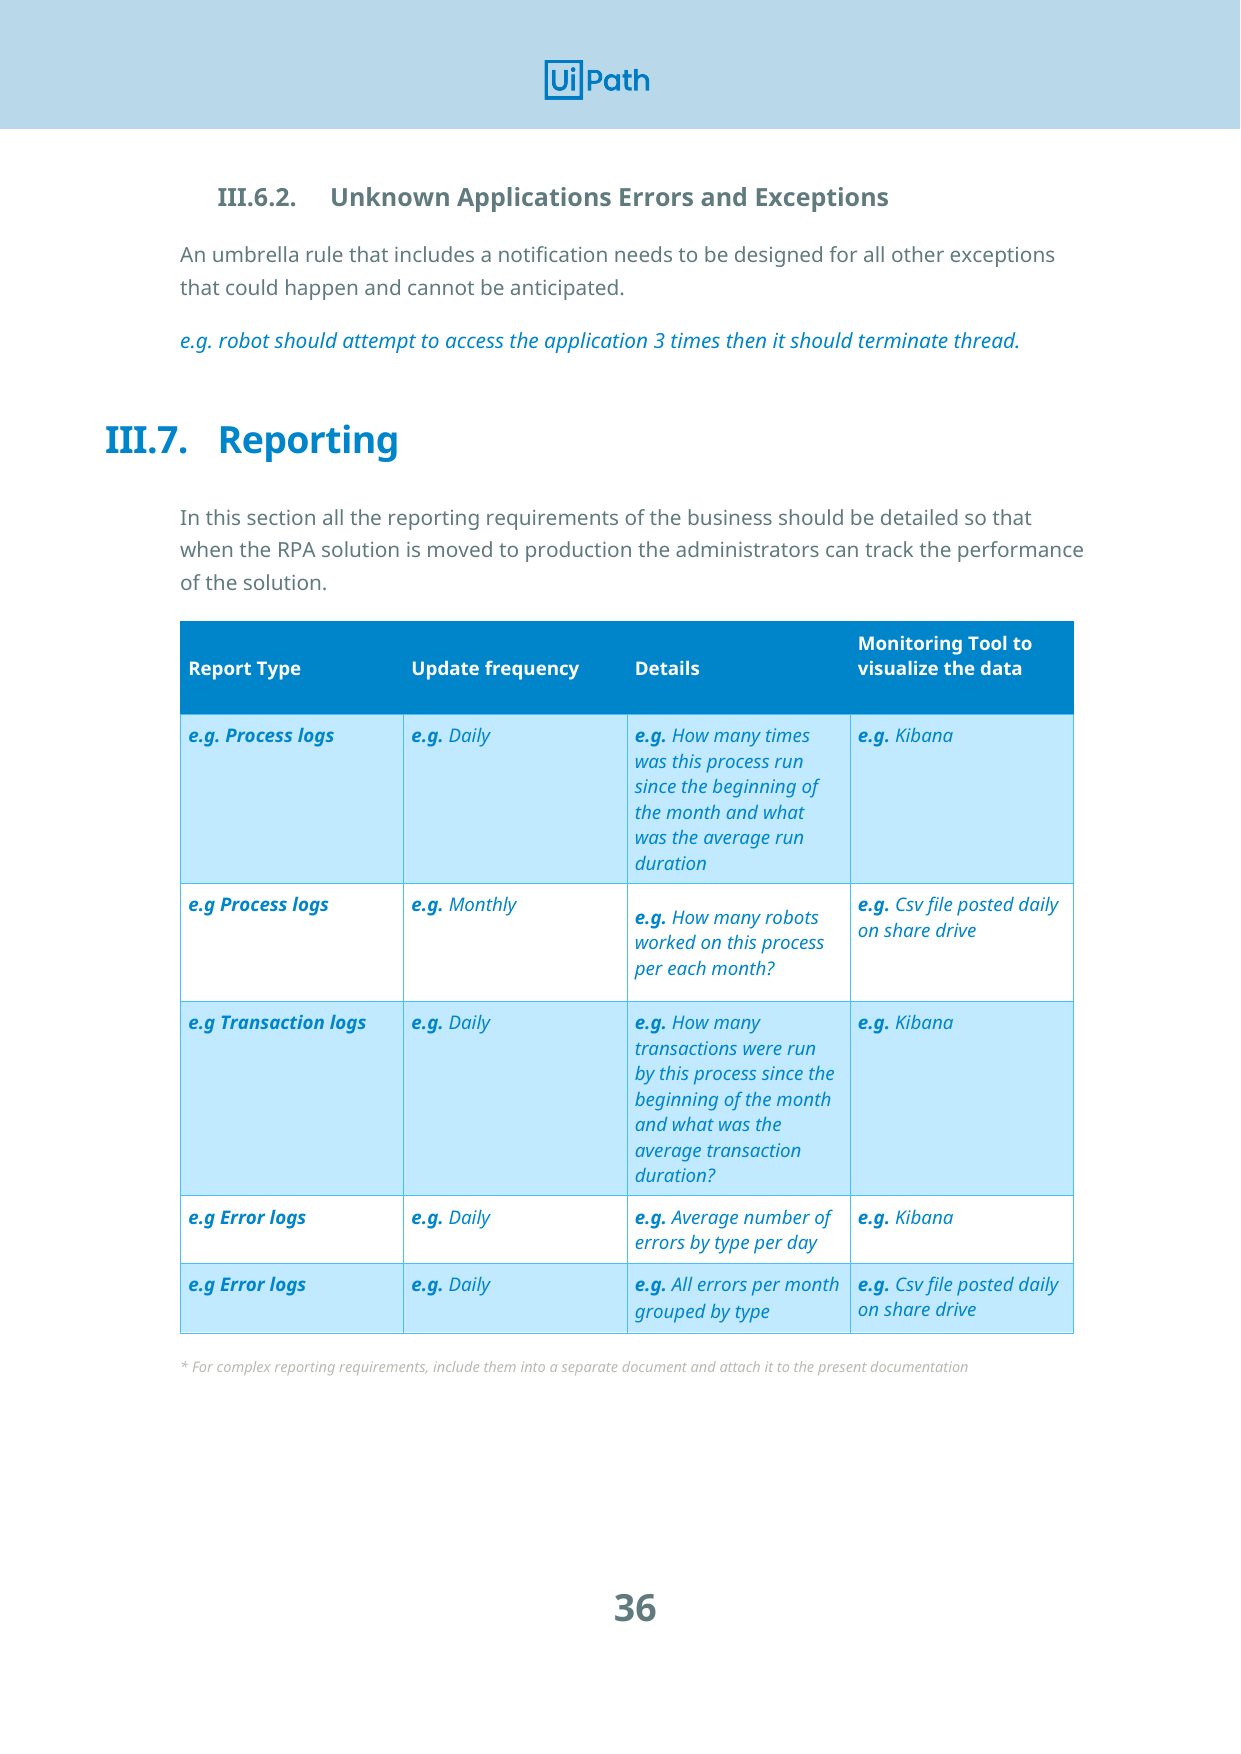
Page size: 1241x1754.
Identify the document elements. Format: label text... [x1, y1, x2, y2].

table_cell e.g. Csv file posted daily on share drive [851, 884, 1073, 1001]
table_cell e.g. Monthly [404, 884, 627, 1001]
table_cell e.g. Csv file posted daily on share drive [851, 1264, 1073, 1332]
table_cell e.g. Kibana [851, 715, 1073, 883]
subtitle Unknown Applications Errors and Exceptions [217, 180, 1090, 214]
text e.g. robot should attempt to access the application 3 times then it should terminate thread. [180, 326, 1090, 354]
text In this section all the reporting requirements of the business should be detailed so that when the RPA solution is moved to production the administrators can track the performance of the solution. [180, 503, 1090, 596]
table_cell e.g. All errors per month grouped by type [628, 1264, 850, 1332]
table_cell e.g Error logs [181, 1264, 403, 1332]
table_cell e.g. How many robots worked on this process per each month? [628, 884, 850, 1001]
table_cell e.g. Kibana [851, 1196, 1073, 1262]
table_cell e.g. Daily [404, 715, 627, 883]
table_header Report Type [181, 623, 403, 714]
text An umbrella rule that includes a notification needs to be designed for all other exceptions that could happen and cannot be anticipated. [180, 240, 1090, 301]
table_cell e.g Transaction logs [181, 1002, 403, 1195]
table_cell e.g. Process logs [181, 715, 403, 883]
table_cell e.g Process logs [181, 884, 403, 1001]
picture [544, 60, 651, 100]
table_cell e.g. How many times was this process run since the beginning of the month and what was the average run duration [628, 715, 850, 883]
table_cell e.g. Kibana [851, 1002, 1073, 1195]
table_cell e.g Error logs [181, 1196, 403, 1262]
table_header Details [628, 623, 850, 714]
table_cell e.g. How many transactions were run by this process since the beginning of the month and what was the average transaction duration? [628, 1002, 850, 1195]
table_cell e.g. Daily [404, 1002, 627, 1195]
subtitle Reporting [105, 414, 1090, 465]
text * For complex reporting requirements, include them into a separate document and attach it to the present documentation [180, 1333, 1090, 1376]
table_cell e.g. Daily [404, 1264, 627, 1332]
table_cell e.g. Daily [404, 1196, 627, 1262]
table_header Update frequency [404, 623, 627, 714]
table_header Monitoring Tool to visualize the data [851, 623, 1073, 714]
table_cell e.g. Average number of errors by type per day [628, 1196, 850, 1262]
